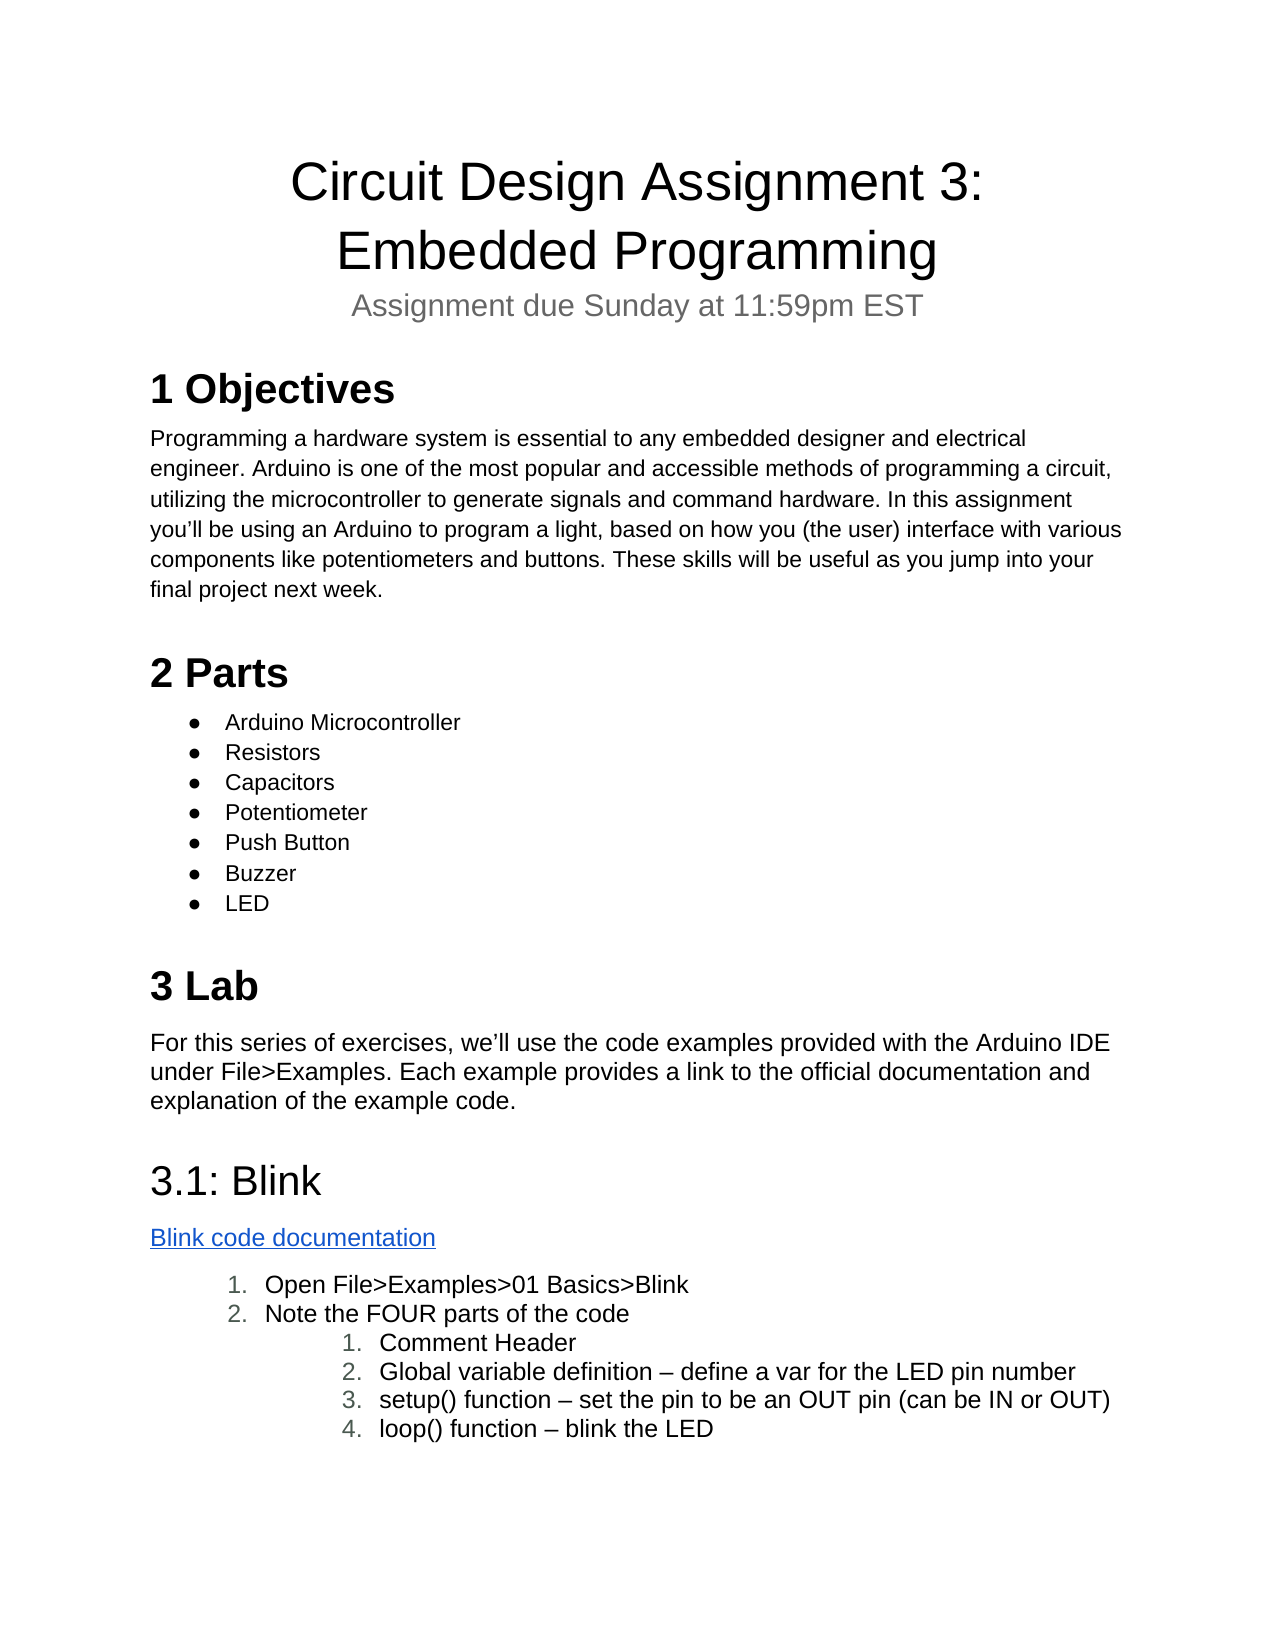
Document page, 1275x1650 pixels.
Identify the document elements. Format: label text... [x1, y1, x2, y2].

list Arduino Microcontroller [187, 708, 1125, 735]
title Circuit Design Assignment 3: [150, 150, 1125, 212]
list Note the FOUR parts of the code [227, 1299, 1125, 1328]
list Open File>Examples>01 Basics>Blink [227, 1270, 1125, 1299]
list Comment Header [342, 1328, 1125, 1357]
list Push Button [187, 829, 1125, 856]
list setup() function – set the pin to be an OUT pin (can be IN or OUT) [342, 1385, 1125, 1414]
subtitle 1 Objectives [150, 365, 1125, 413]
list Capacitors [187, 769, 1125, 795]
list Buzzer [187, 859, 1125, 886]
text Programming a hardware system is essential to any embedded designer and electrical engineer. Arduino is one of the most popular and accessible methods of programming a circuit, utilizing the microcontroller to generate signals and command hardware. In this assignment you’ll be using an Arduino to program a light, based on how you (the user) interface with various components like potentiometers and buttons. These skills will be useful as you jump into your final project next week. [150, 425, 1125, 602]
list Potentiometer [187, 799, 1125, 825]
subtitle Assignment due Sunday at 11:59pm EST [150, 287, 1125, 323]
subtitle 3 Lab [150, 962, 1125, 1009]
text For this series of exercises, we’ll use the code examples provided with the Arduino IDE under File>Examples. Each example provides a link to the official documentation and explanation of the example code. [150, 1028, 1125, 1114]
subtitle 2 Parts [150, 648, 1125, 696]
list loop() function – blink the LED [342, 1414, 1125, 1443]
text Blink code documentation [150, 1223, 1125, 1252]
subtitle 3.1: Blink [150, 1156, 1125, 1204]
list Resistors [187, 739, 1125, 765]
title Embedded Programming [150, 218, 1125, 281]
list LED [187, 890, 1125, 916]
list Global variable definition – define a var for the LED pin number [342, 1357, 1125, 1385]
